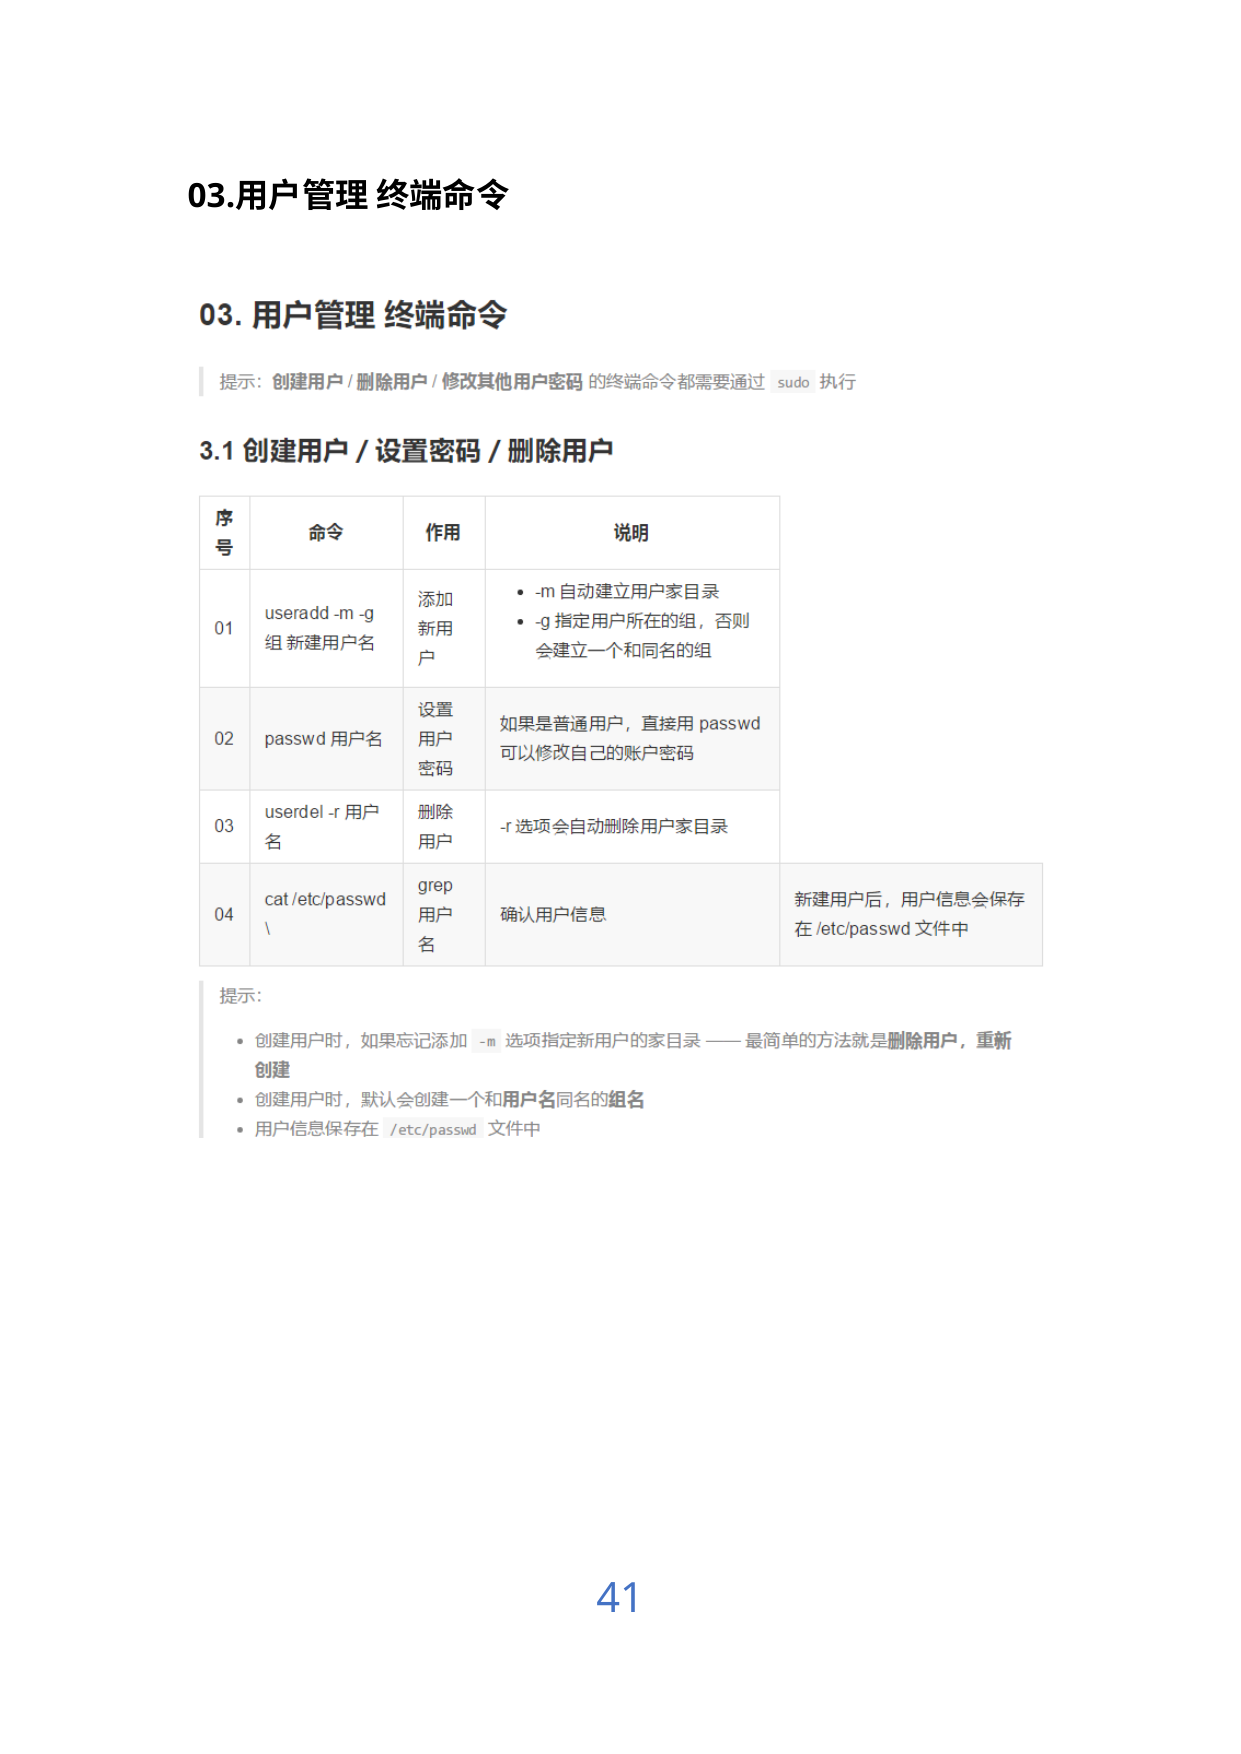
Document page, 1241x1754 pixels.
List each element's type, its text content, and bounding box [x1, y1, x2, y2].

subtitle 03.用户管理 终端命令 [187, 160, 1053, 225]
picture [187, 287, 1053, 1138]
